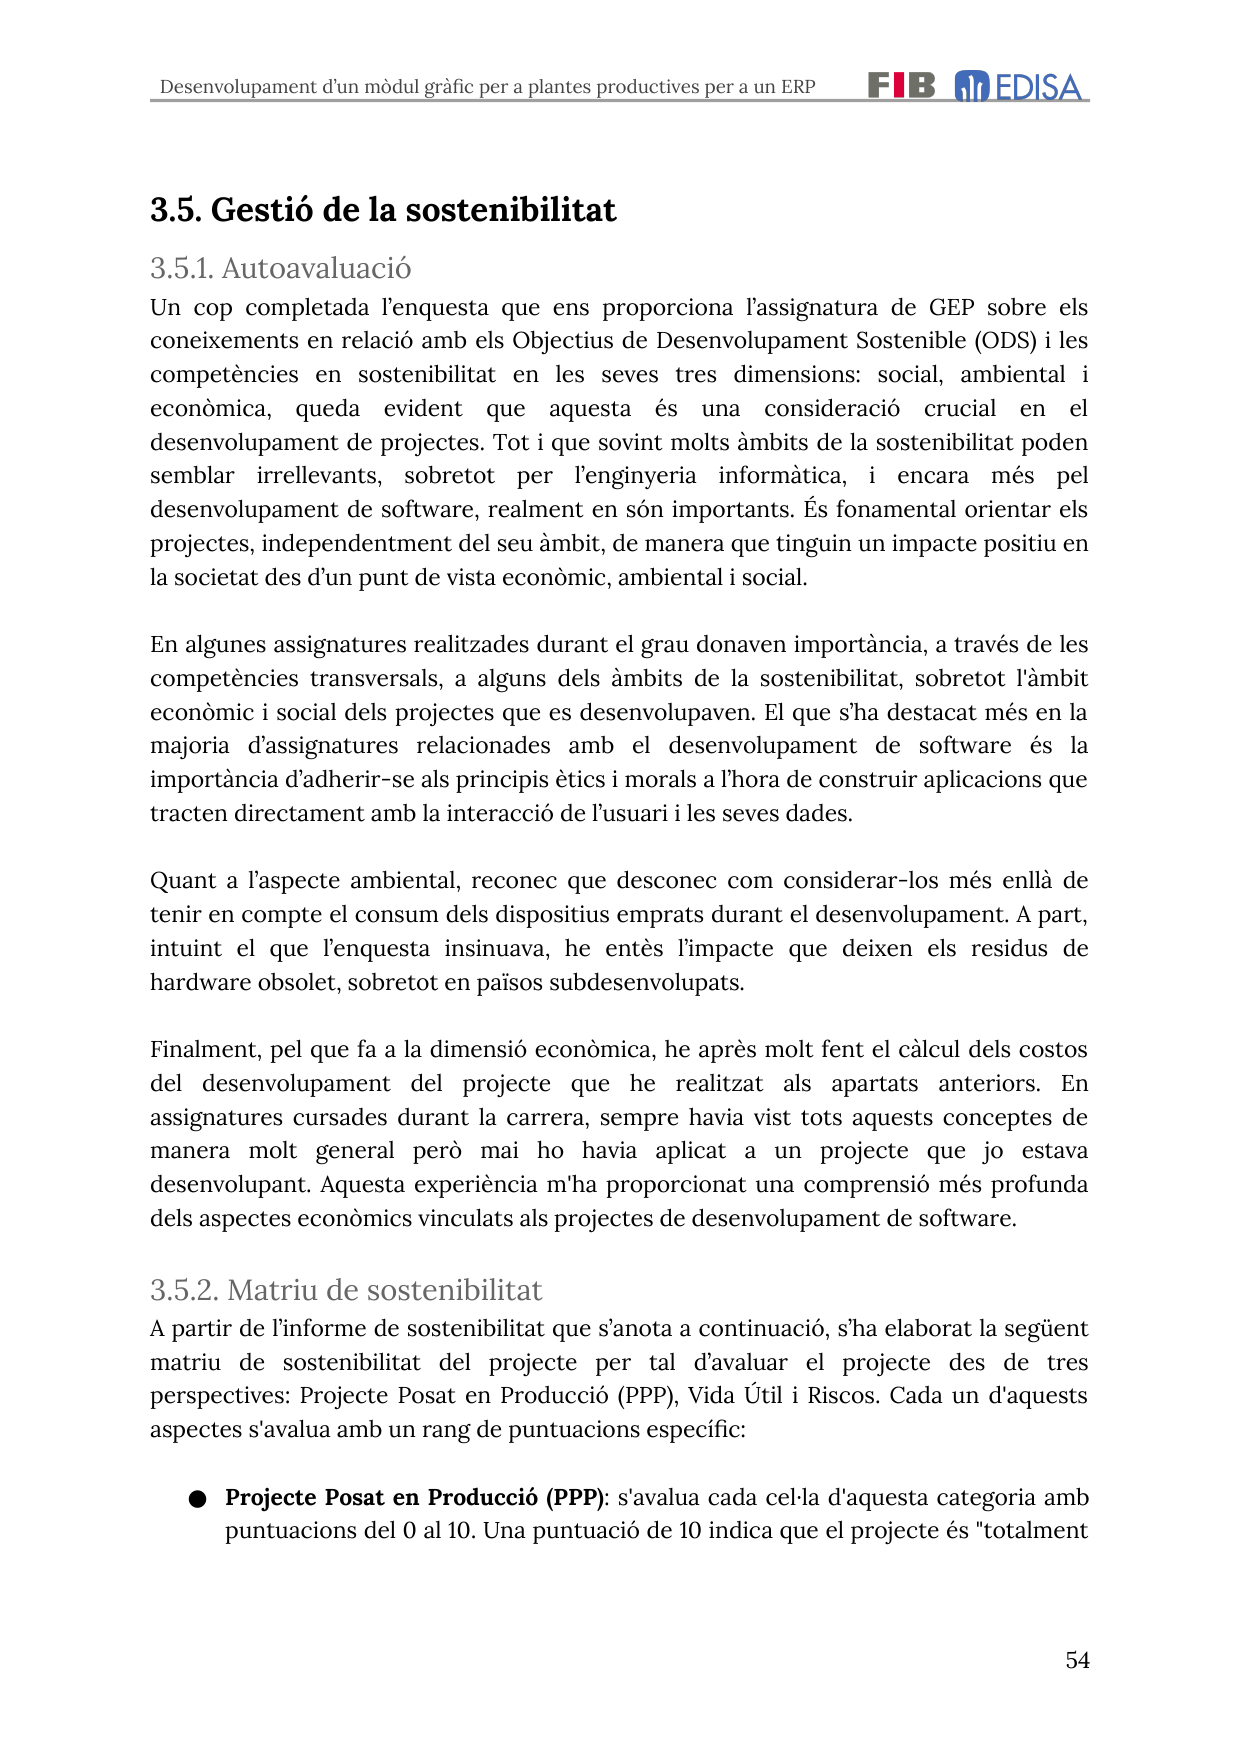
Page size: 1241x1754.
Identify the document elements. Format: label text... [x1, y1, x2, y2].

picture [857, 70, 938, 102]
text 3.5.1. Autoavaluació [150, 249, 1090, 286]
picture [954, 70, 1082, 102]
text Un cop completada l’enquesta que ens proporciona l’assignatura de GEP sobre els coneixements en relació amb els Objectius de Desenvolupament Sostenible (ODS) i les competències en sostenibilitat en les seves tres dimensions: social, ambiental i econòmica, queda evident que aquesta és una consideració crucial en el desenvolupament de projectes. Tot i que sovint molts àmbits de la sostenibilitat poden semblar irrellevants, sobretot per l’enginyeria informàtica, i encara més pel desenvolupament de software, realment en són importants. És fonamental orientar els projectes, independentment del seu àmbit, de manera que tinguin un impacte positiu en la societat des d’un punt de vista econòmic, ambiental i social. [150, 292, 1090, 591]
text Quant a l’aspecte ambiental, reconec que desconec com considerar-los més enllà de tenir en compte el consum dels dispositius emprats durant el desenvolupament. A part, intuint el que l’enquesta insinuava, he entès l’impacte que deixen els residus de hardware obsolet, sobretot en països subdesenvolupats. [150, 866, 1090, 996]
subtitle 3.5. Gestió de la sostenibilitat [150, 187, 1090, 230]
text 3.5.2. Matriu de sostenibilitat [150, 1271, 1090, 1308]
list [187, 1482, 1090, 1545]
text En algunes assignatures realitzades durant el grau donaven importància, a través de les competències transversals, a alguns dels àmbits de la sostenibilitat, sobretot l'àmbit econòmic i social dels projectes que es desenvolupaven. El que s’ha destacat més en la majoria d’assignatures relacionades amb el desenvolupament de software és la importància d’adherir-se als principis ètics i morals a l’hora de construir aplicacions que tracten directament amb la interacció de l’usuari i les seves dades. [150, 629, 1090, 827]
text Finalment, pel que fa a la dimensió econòmica, he après molt fent el càlcul dels costos del desenvolupament del projecte que he realitzat als apartats anteriors. En assignatures cursades durant la carrera, sempre havia vist tots aquests conceptes de manera molt general però mai ho havia aplicat a un projecte que jo estava desenvolupant. Aquesta experiència m'ha proporcionat una comprensió més profunda dels aspectes econòmics vinculats als projectes de desenvolupament de software. [150, 1034, 1090, 1232]
text A partir de l’informe de sostenibilitat que s’anota a continuació, s’ha elaborat la següent matriu de sostenibilitat del projecte per tal d’avaluar el projecte des de tres perspectives: Projecte Posat en Producció (PPP), Vida Útil i Riscos. Cada un d'aquests aspectes s'avalua amb un rang de puntuacions específic: [150, 1313, 1090, 1444]
